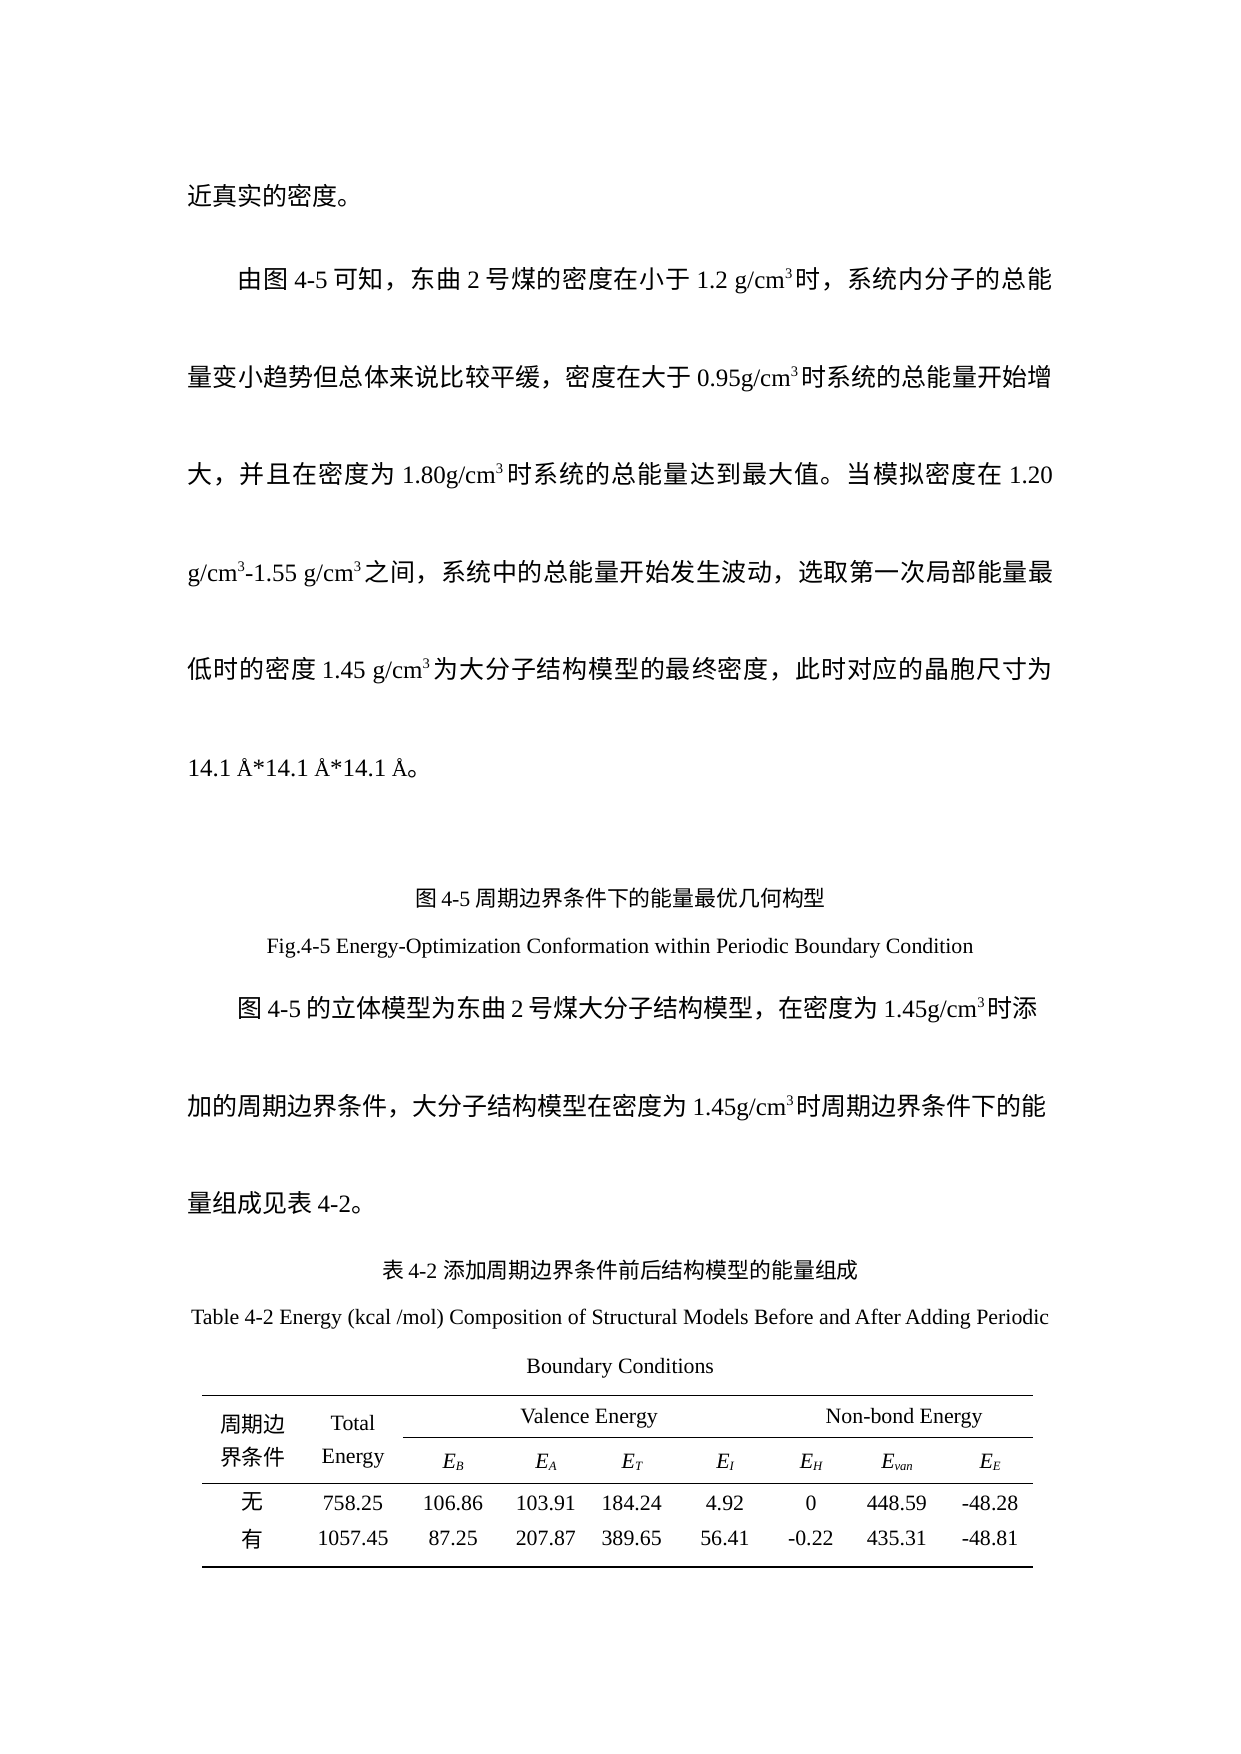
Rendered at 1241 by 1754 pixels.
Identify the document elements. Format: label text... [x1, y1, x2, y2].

table_cell ET [589, 1438, 674, 1483]
text 表4-2 添加周期边界条件前后结构模型的能量组成 [187, 1252, 1053, 1285]
table_cell 有 [202, 1522, 303, 1566]
table_cell 389.65 [589, 1522, 674, 1566]
table_header Non-bond Energy [775, 1396, 1033, 1437]
text Fig.4-5 Energy-Optimization Conformation within Periodic Boundary Condition [187, 929, 1053, 962]
table_cell 4.92 [675, 1484, 775, 1522]
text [187, 162, 1053, 227]
table_header Total Energy [303, 1396, 403, 1483]
table_cell -0.22 [775, 1522, 847, 1566]
table_cell EA [503, 1438, 588, 1483]
table_cell 758.25 [303, 1484, 403, 1522]
table_cell Evan [847, 1438, 947, 1483]
table_cell 1057.45 [303, 1522, 403, 1566]
table_cell 56.41 [675, 1522, 775, 1566]
table_cell EE [947, 1438, 1033, 1483]
table_header Valence Energy [403, 1396, 775, 1437]
table_cell 184.24 [589, 1484, 674, 1522]
table_cell -48.81 [947, 1522, 1033, 1566]
text 图4-5的立体模型为东曲2号煤大分子结构模型，在密度为1.45g/cm3时添加的周期边界条件，大分子结构模型在密度为1.45g/cm3时周期边界条件下的能量组成见表4-2。 [187, 974, 1053, 1234]
table_cell EI [675, 1438, 775, 1483]
table_header 周期边界条件 [202, 1396, 303, 1483]
table_cell 448.59 [847, 1484, 947, 1522]
table_cell 87.25 [403, 1522, 503, 1566]
table_cell EH [775, 1438, 847, 1483]
table_cell 0 [775, 1484, 847, 1522]
text 图4-5 周期边界条件下的能量最优几何构型 [187, 881, 1053, 913]
text 由图4-5可知，东曲2号煤的密度在小于1.2 g/cm3时，系统内分子的总能量变小趋势但总体来说比较平缓，密度在大于0.95g/cm3时系统的总能量开始增大，并且在密度为1.80g/cm3时系统的总能量达到最大值。当模拟密度在1.20 g/cm3-1.55 g/cm3之间，系统中的总能量开始发生波动，选取第一次局部能量最低时的密度1.45 g/cm3为大分子结构模型的最终密度，此时对应的晶胞尺寸为14.1 Å*14.1 Å*14.1 Å。 [187, 245, 1053, 798]
table_cell EB [403, 1438, 503, 1483]
table_cell -48.28 [947, 1484, 1033, 1522]
table_cell 207.87 [503, 1522, 588, 1566]
table_cell 103.91 [503, 1484, 588, 1522]
table_cell 106.86 [403, 1484, 503, 1522]
table_cell 无 [202, 1484, 303, 1522]
text Table 4-2 Energy (kcal /mol) Composition of Structural Models Before and After Adding Periodic Boundary Conditions [187, 1301, 1053, 1382]
table_cell 435.31 [847, 1522, 947, 1566]
